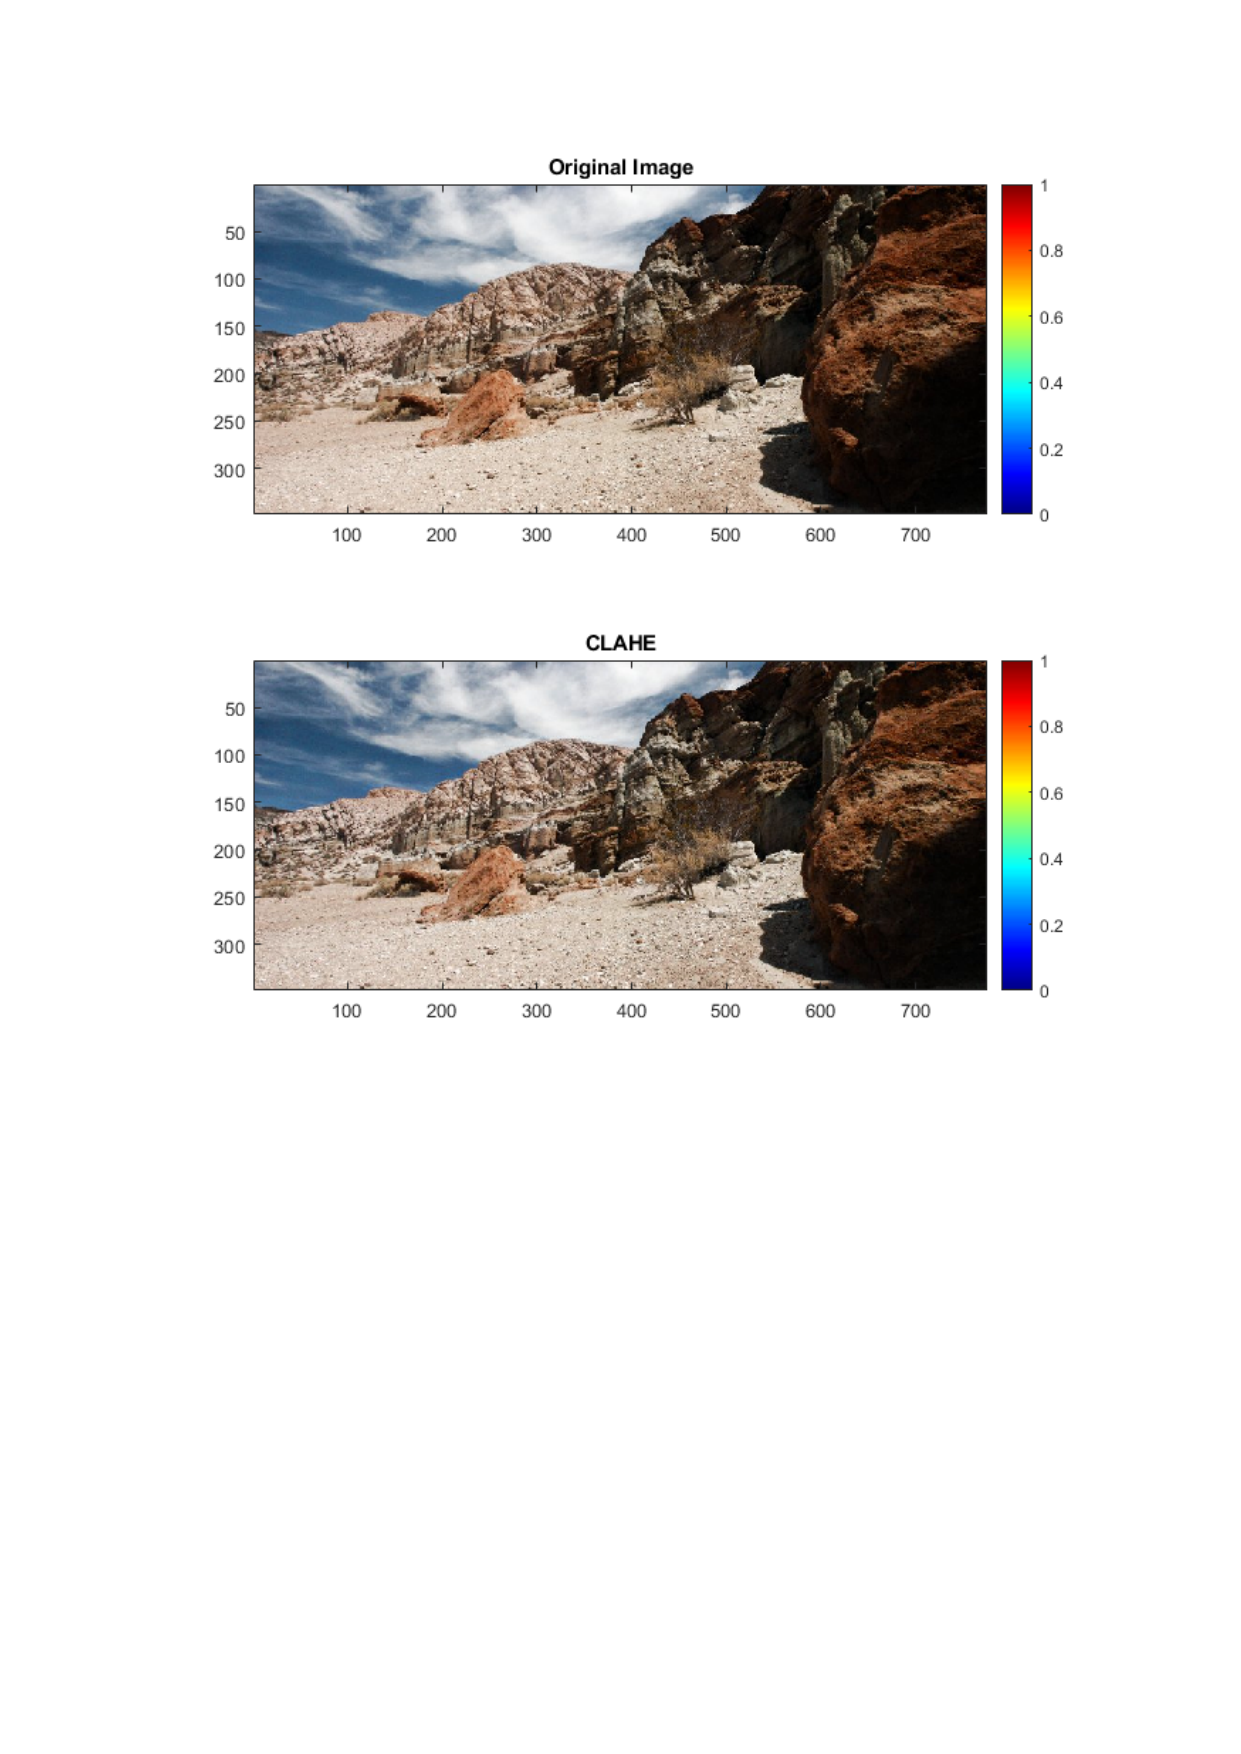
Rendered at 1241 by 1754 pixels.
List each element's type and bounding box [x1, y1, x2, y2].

picture [150, 150, 1091, 607]
picture [150, 625, 1091, 1083]
